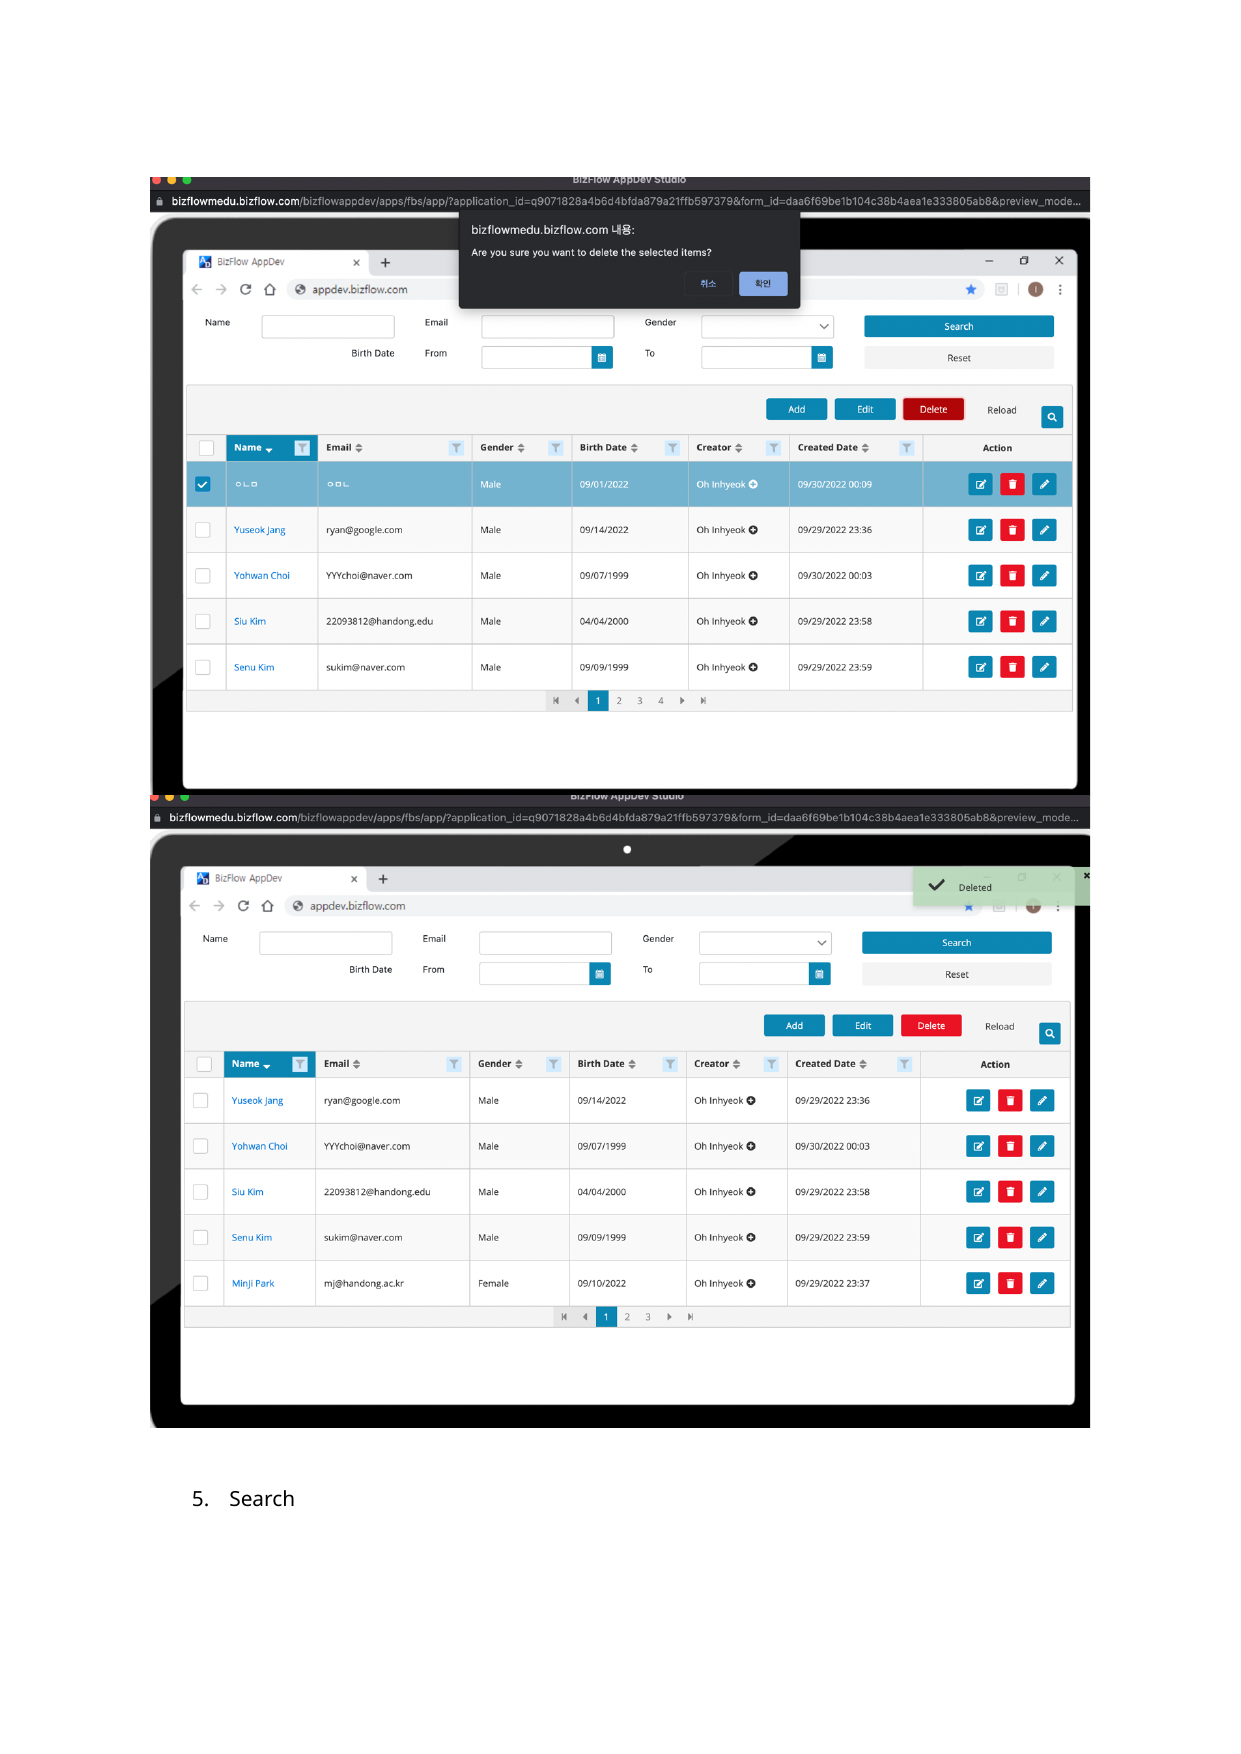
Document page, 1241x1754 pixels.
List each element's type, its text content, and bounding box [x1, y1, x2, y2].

picture [150, 177, 1091, 1428]
list Search [192, 1484, 1090, 1513]
